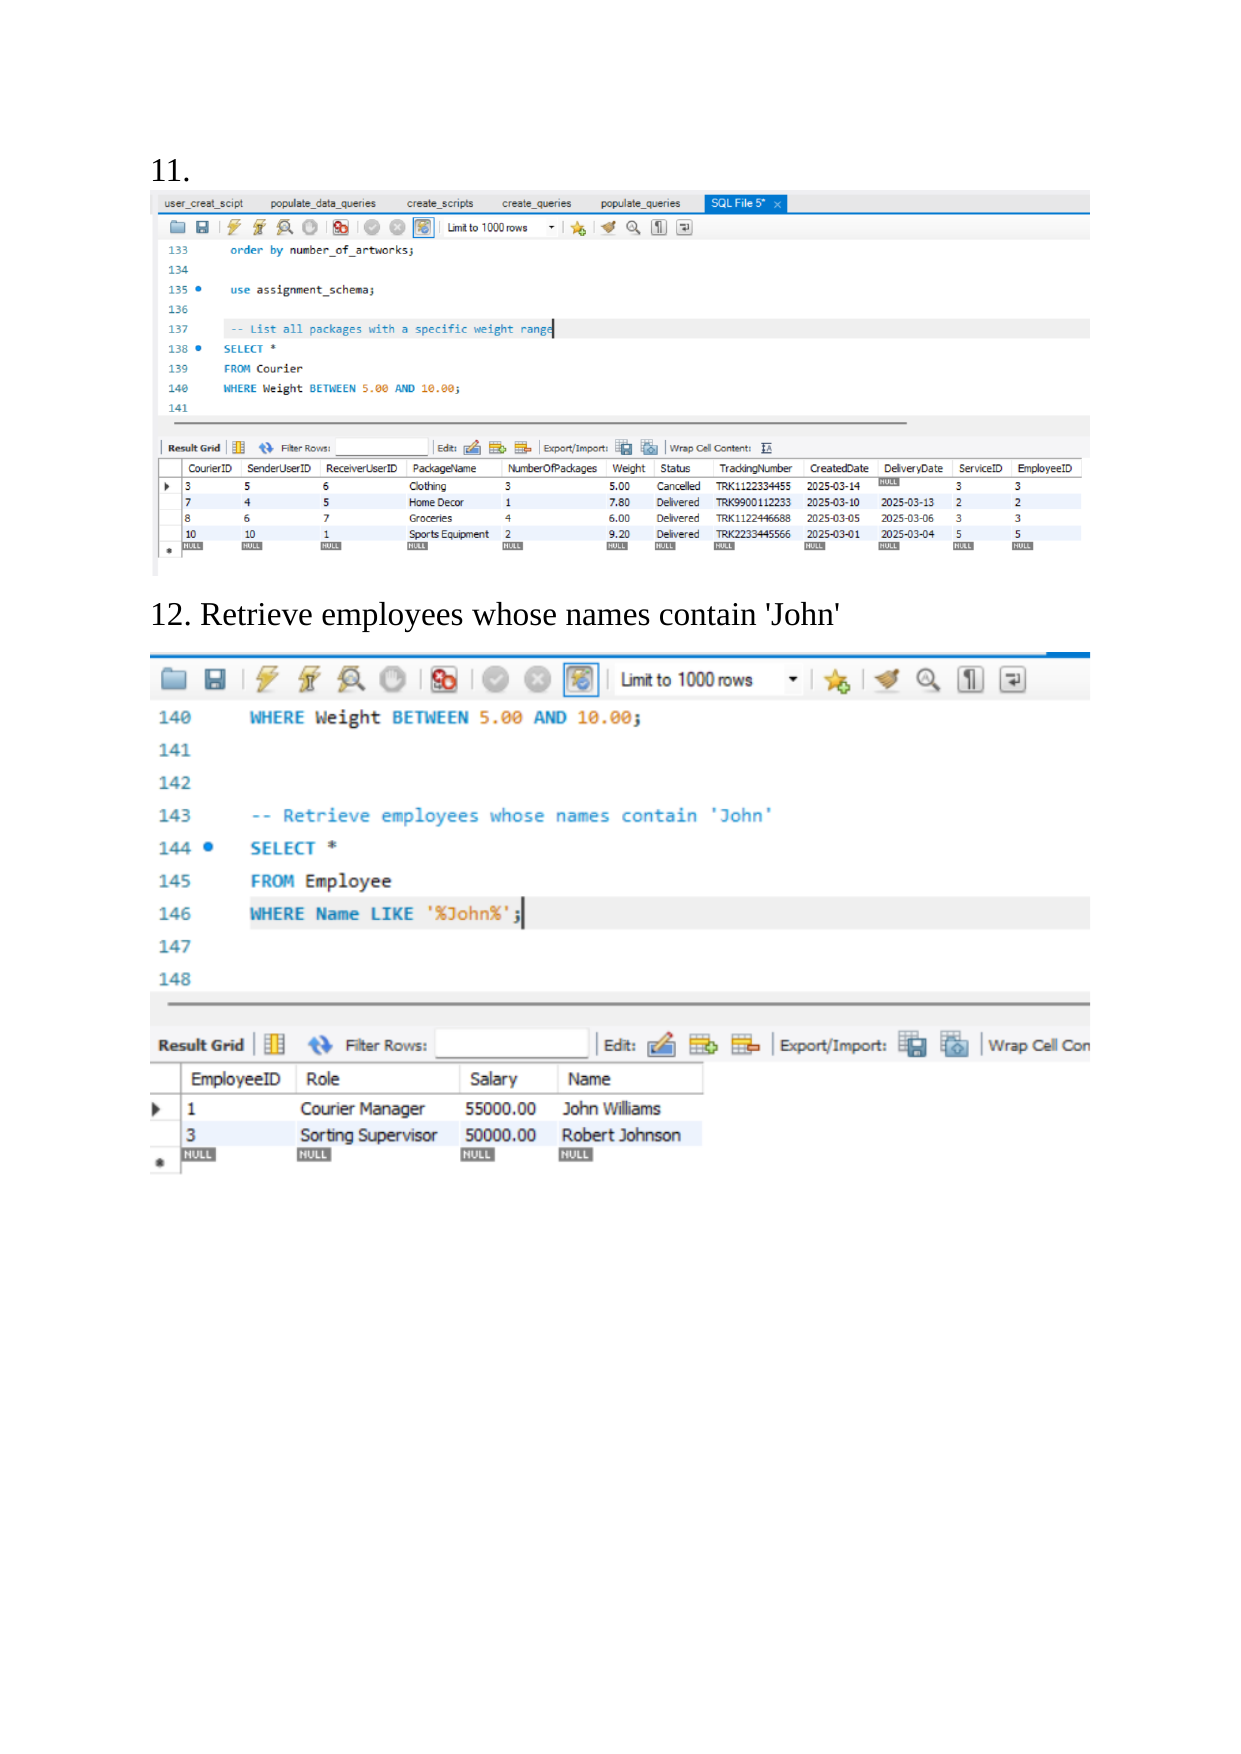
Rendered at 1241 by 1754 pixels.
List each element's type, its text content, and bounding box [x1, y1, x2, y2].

text 11. [150, 150, 1090, 190]
text 12. Retrieve employees whose names contain 'John' [150, 594, 1090, 633]
picture [150, 652, 1091, 1202]
picture [150, 190, 1090, 576]
